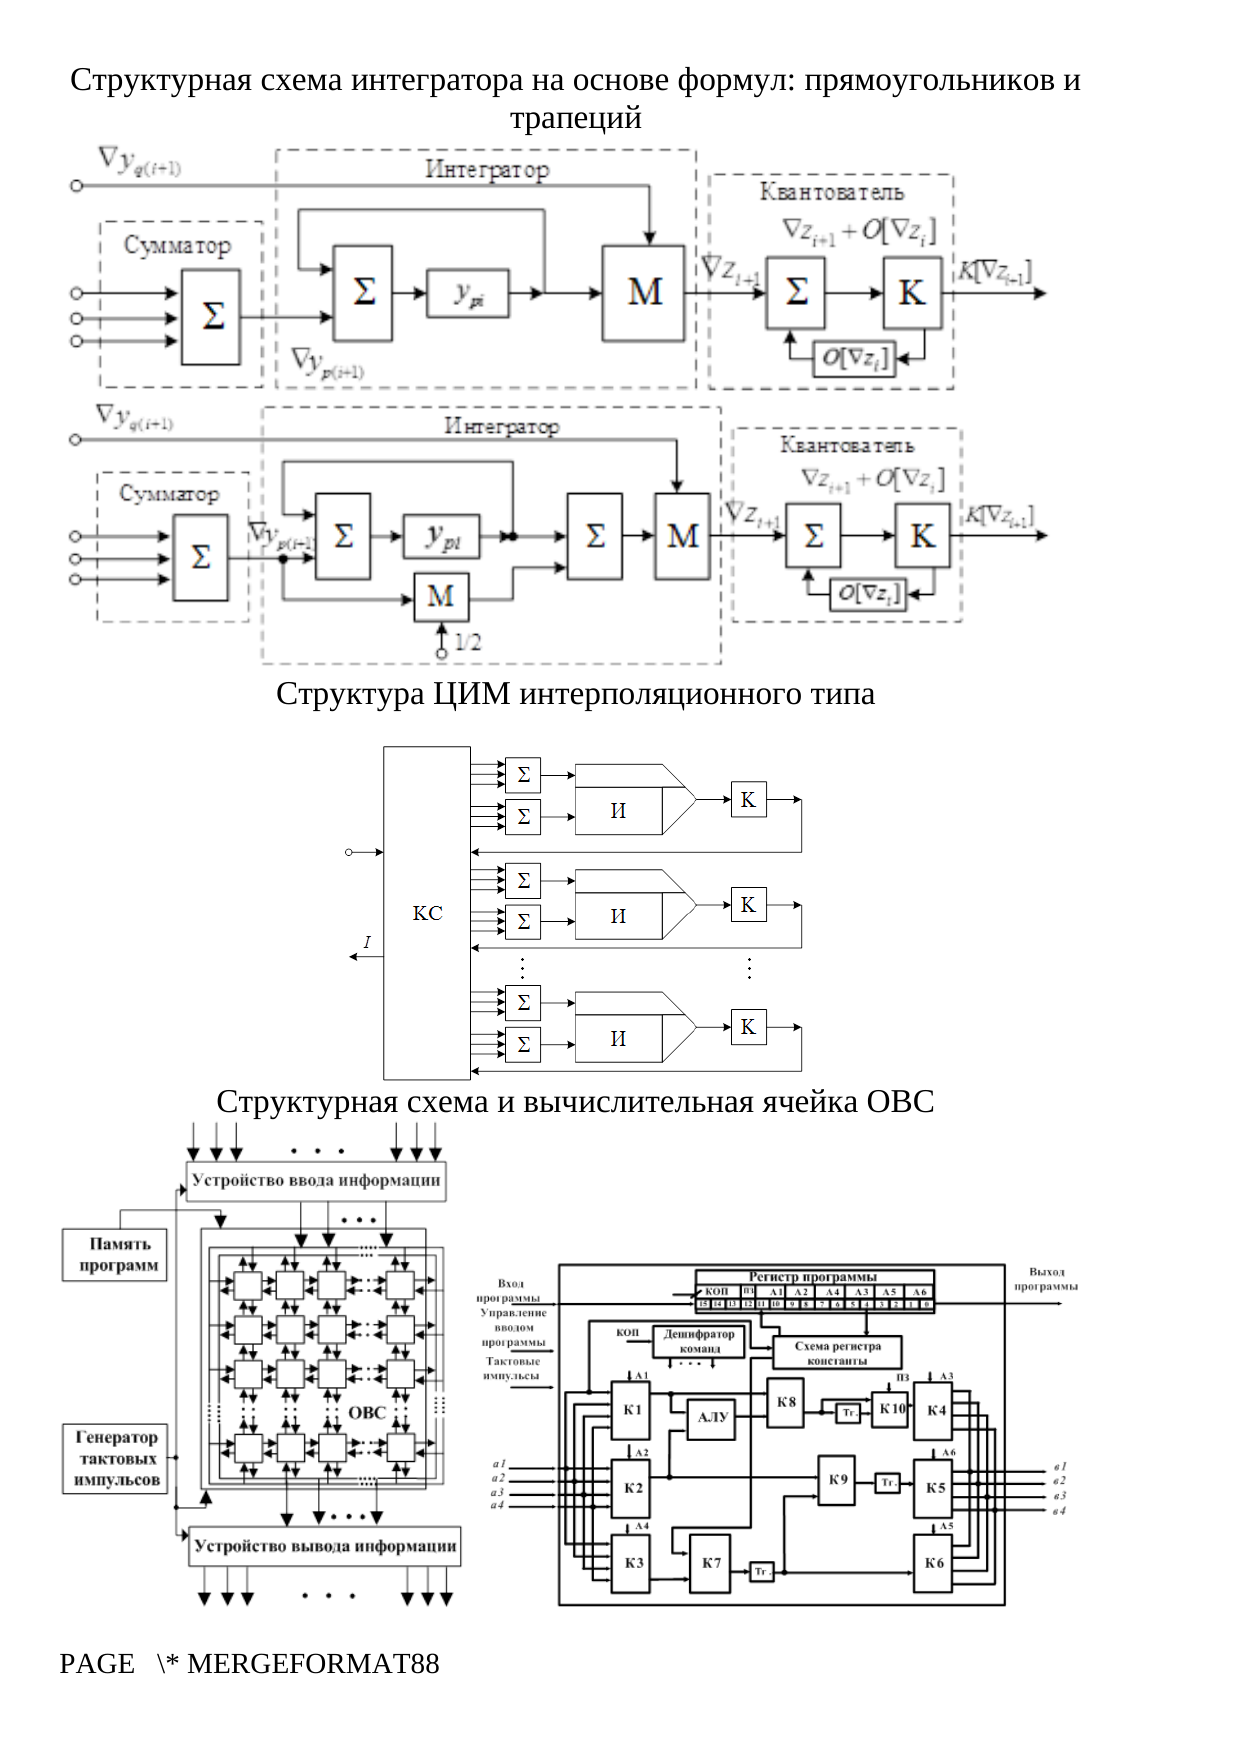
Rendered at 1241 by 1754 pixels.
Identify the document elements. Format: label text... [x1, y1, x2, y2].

picture [59, 135, 1069, 674]
subtitle Структурная схема и вычислительная ячейка ОВС [59, 1081, 1092, 1119]
picture [338, 745, 813, 1082]
picture [59, 1119, 1091, 1612]
subtitle Структура ЦИМ интерполяционного типа [59, 674, 1092, 712]
subtitle Структурная схема интегратора на основе формул: прямоугольников и трапеций [59, 59, 1092, 136]
